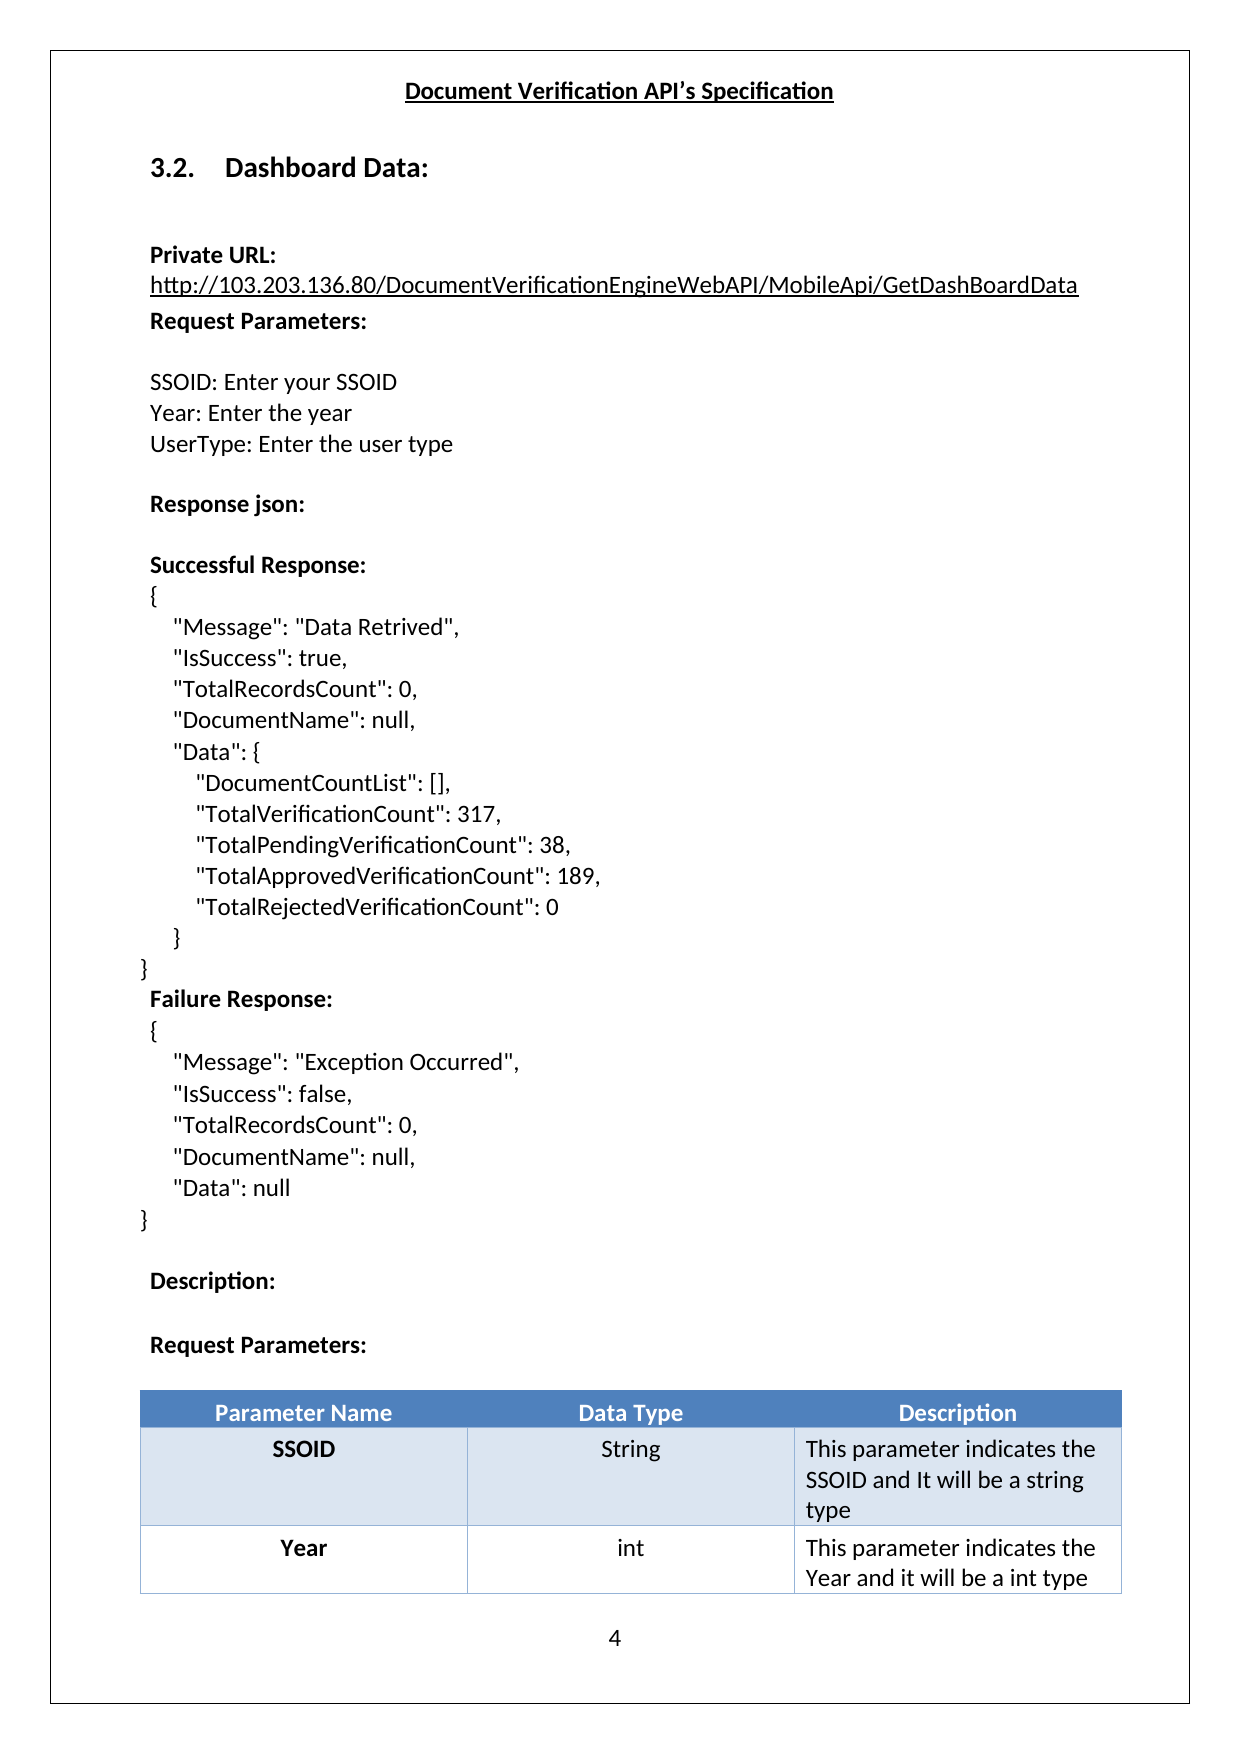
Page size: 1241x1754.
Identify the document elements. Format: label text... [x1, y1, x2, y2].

text SSOID: Enter your SSOID [150, 366, 566, 397]
subtitle Response json: [150, 488, 398, 519]
text { [150, 581, 1121, 611]
subtitle Failure Response: [150, 984, 1121, 1014]
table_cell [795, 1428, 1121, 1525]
text "DocumentName": null, [150, 705, 1121, 735]
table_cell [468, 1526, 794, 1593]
text "IsSuccess": true, [150, 643, 1121, 673]
subtitle Request Parameters: [150, 1329, 1121, 1359]
text "TotalApprovedVerificationCount": 189, [150, 860, 1121, 890]
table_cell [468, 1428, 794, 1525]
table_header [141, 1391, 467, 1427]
text "DocumentName": null, [150, 1141, 1121, 1171]
text UserType: Enter the user type [150, 428, 1121, 458]
text } [139, 1204, 1121, 1234]
text "TotalRejectedVerificationCount": 0 [150, 891, 1121, 921]
text "IsSuccess": false, [150, 1078, 1121, 1108]
subtitle Request Parameters: [150, 305, 1121, 336]
text "Message": "Exception Occurred", [150, 1047, 1121, 1077]
text "TotalRecordsCount": 0, [150, 674, 1121, 704]
text "Message": "Data Retrived", [150, 612, 1121, 642]
text "Data": { [150, 736, 1121, 766]
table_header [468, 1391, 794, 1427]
text } [150, 922, 1121, 952]
text Private URL: http://103.203.136.80/DocumentVerificationEngineWebAPI/MobileApi/GetDashBoardData [150, 239, 1121, 299]
subtitle Successful Response: [150, 549, 398, 580]
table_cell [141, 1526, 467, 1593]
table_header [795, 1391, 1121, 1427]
text { [150, 1015, 1121, 1046]
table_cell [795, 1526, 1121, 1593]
text "TotalVerificationCount": 317, [150, 798, 1121, 828]
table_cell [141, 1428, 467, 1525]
subtitle Dashboard Data: [150, 149, 1121, 184]
text "DocumentCountList": [], [150, 767, 1121, 797]
text "TotalRecordsCount": 0, [150, 1109, 1121, 1140]
text } [139, 953, 1121, 983]
subtitle Description: [150, 1265, 1121, 1295]
text "Data": null [150, 1172, 1121, 1203]
text Year: Enter the year [150, 397, 1121, 427]
text "TotalPendingVerificationCount": 38, [150, 829, 1121, 859]
